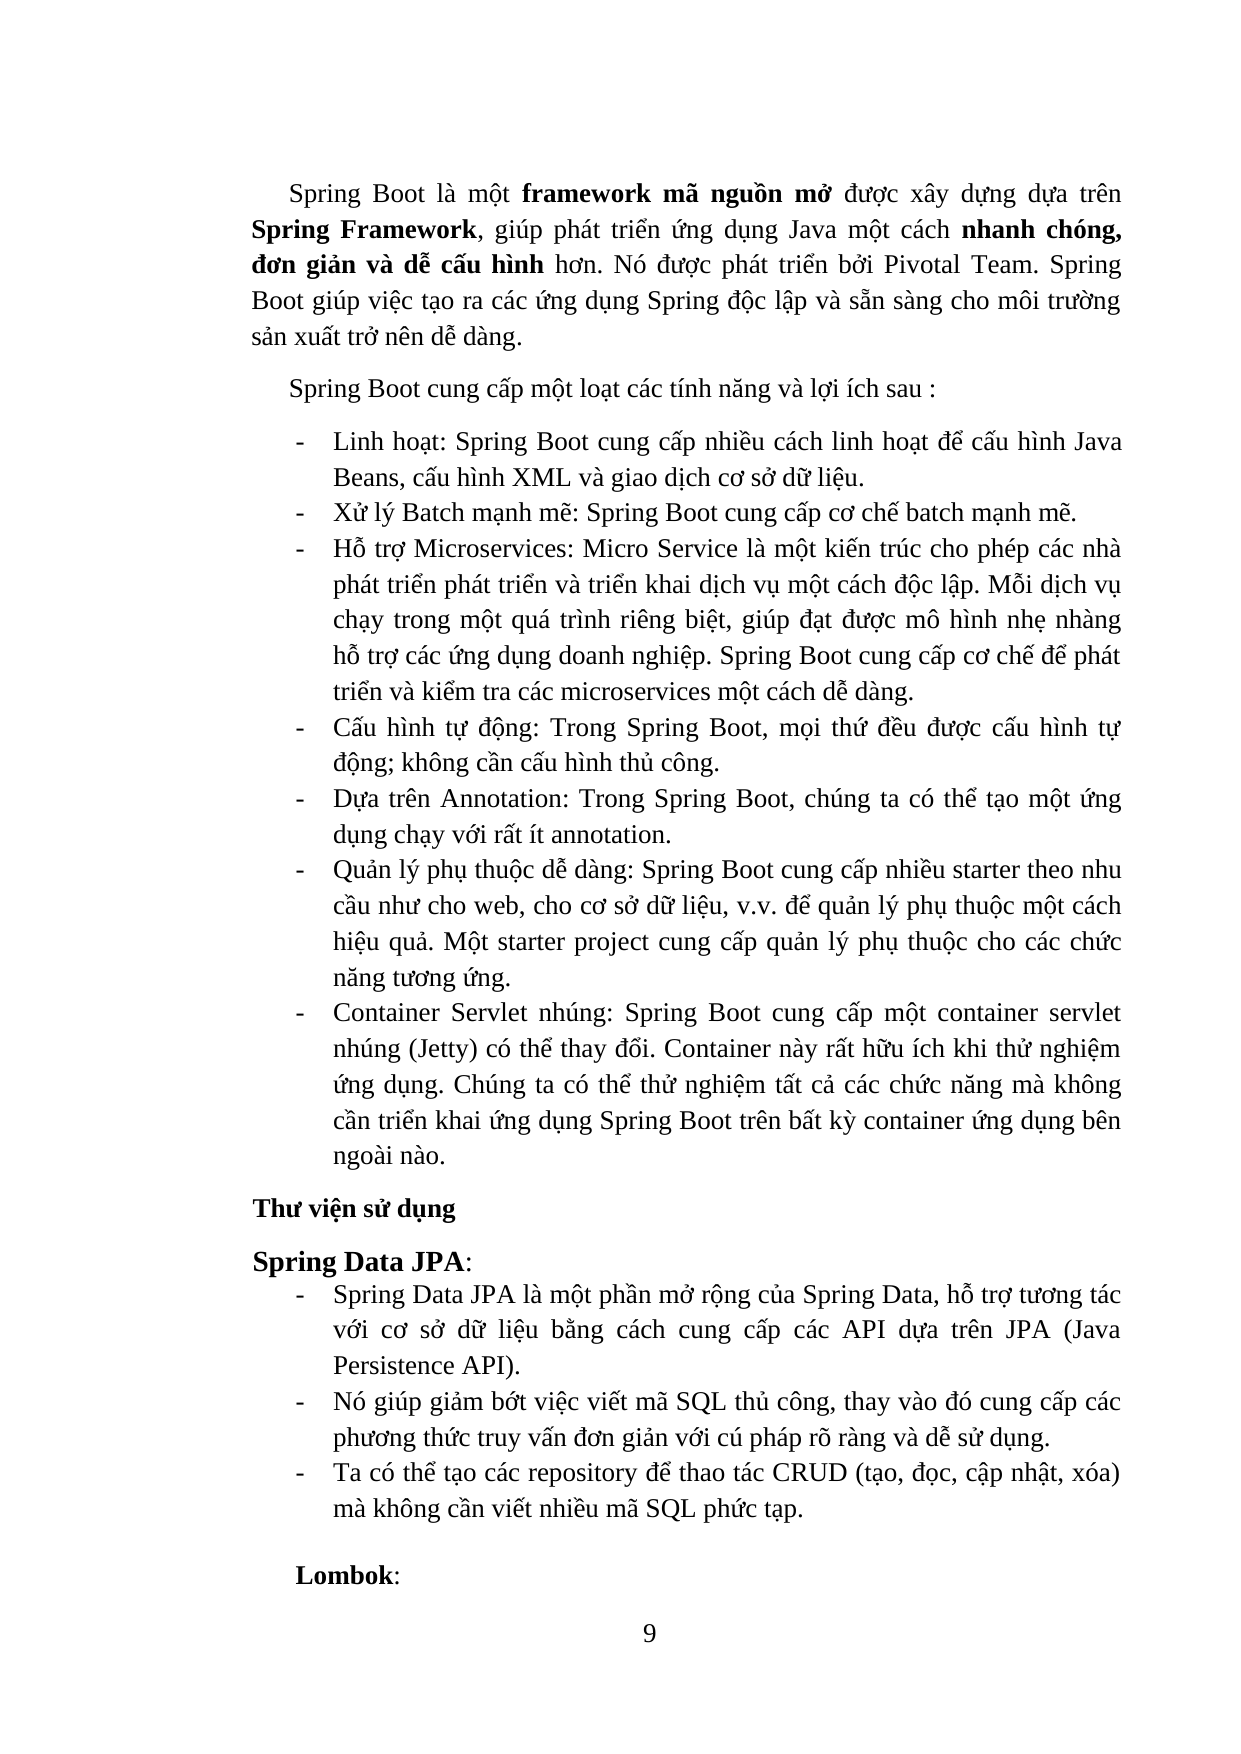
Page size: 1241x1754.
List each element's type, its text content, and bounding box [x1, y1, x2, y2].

text Spring Data JPA: [177, 1244, 1122, 1278]
text Spring Boot là một framework mã nguồn mở được xây dựng dựa trên Spring Framework, giúp phát triển ứng dụng Java một cách nhanh chóng, đơn giản và dễ cấu hình hơn. Nó được phát triển bởi Pivotal Team. Spring Boot giúp việc tạo ra các ứng dụng Spring độc lập và sẵn sàng cho môi trường sản xuất trở nên dễ dàng. [251, 177, 1122, 351]
list Dựa trên Annotation: Trong Spring Boot, chúng ta có thể tạo một ứng dụng chạy với rất ít annotation. [295, 782, 1122, 849]
list Nó giúp giảm bớt việc viết mã SQL thủ công, thay vào đó cung cấp các phương thức truy vấn đơn giản với cú pháp rõ ràng và dễ sử dụng. [295, 1385, 1122, 1452]
list Lombok: [252, 1559, 1122, 1590]
list Container Servlet nhúng: Spring Boot cung cấp một container servlet nhúng (Jetty) có thể thay đổi. Container này rất hữu ích khi thử nghiệm ứng dụng. Chúng ta có thể thử nghiệm tất cả các chức năng mà không cần triển khai ứng dụng Spring Boot trên bất kỳ container ứng dụng bên ngoài nào. [295, 997, 1122, 1171]
list Ta có thể tạo các repository để thao tác CRUD (tạo, đọc, cập nhật, xóa) mà không cần viết nhiều mã SQL phức tạp. [295, 1456, 1122, 1523]
list Spring Data JPA là một phần mở rộng của Spring Data, hỗ trợ tương tác với cơ sở dữ liệu bằng cách cung cấp các API dựa trên JPA (Java Persistence API). [295, 1278, 1122, 1380]
list Cấu hình tự động: Trong Spring Boot, mọi thứ đều được cấu hình tự động; không cần cấu hình thủ công. [295, 711, 1122, 778]
list Hỗ trợ Microservices: Micro Service là một kiến trúc cho phép các nhà phát triển phát triển và triển khai dịch vụ một cách độc lập. Mỗi dịch vụ chạy trong một quá trình riêng biệt, giúp đạt được mô hình nhẹ nhàng hỗ trợ các ứng dụng doanh nghiệp. Spring Boot cung cấp cơ chế để phát triển và kiểm tra các microservices một cách dễ dàng. [295, 532, 1122, 706]
list Xử lý Batch mạnh mẽ: Spring Boot cung cấp cơ chế batch mạnh mẽ. [295, 496, 1122, 527]
list Linh hoạt: Spring Boot cung cấp nhiều cách linh hoạt để cấu hình Java Beans, cấu hình XML và giao dịch cơ sở dữ liệu. [295, 425, 1122, 492]
list Quản lý phụ thuộc dễ dàng: Spring Boot cung cấp nhiều starter theo nhu cầu như cho web, cho cơ sở dữ liệu, v.v. để quản lý phụ thuộc một cách hiệu quả. Một starter project cung cấp quản lý phụ thuộc cho các chức năng tương ứng. [295, 854, 1122, 992]
text Spring Boot cung cấp một loạt các tính năng và lợi ích sau : [251, 372, 1122, 404]
text Thư viện sử dụng [177, 1192, 1122, 1223]
